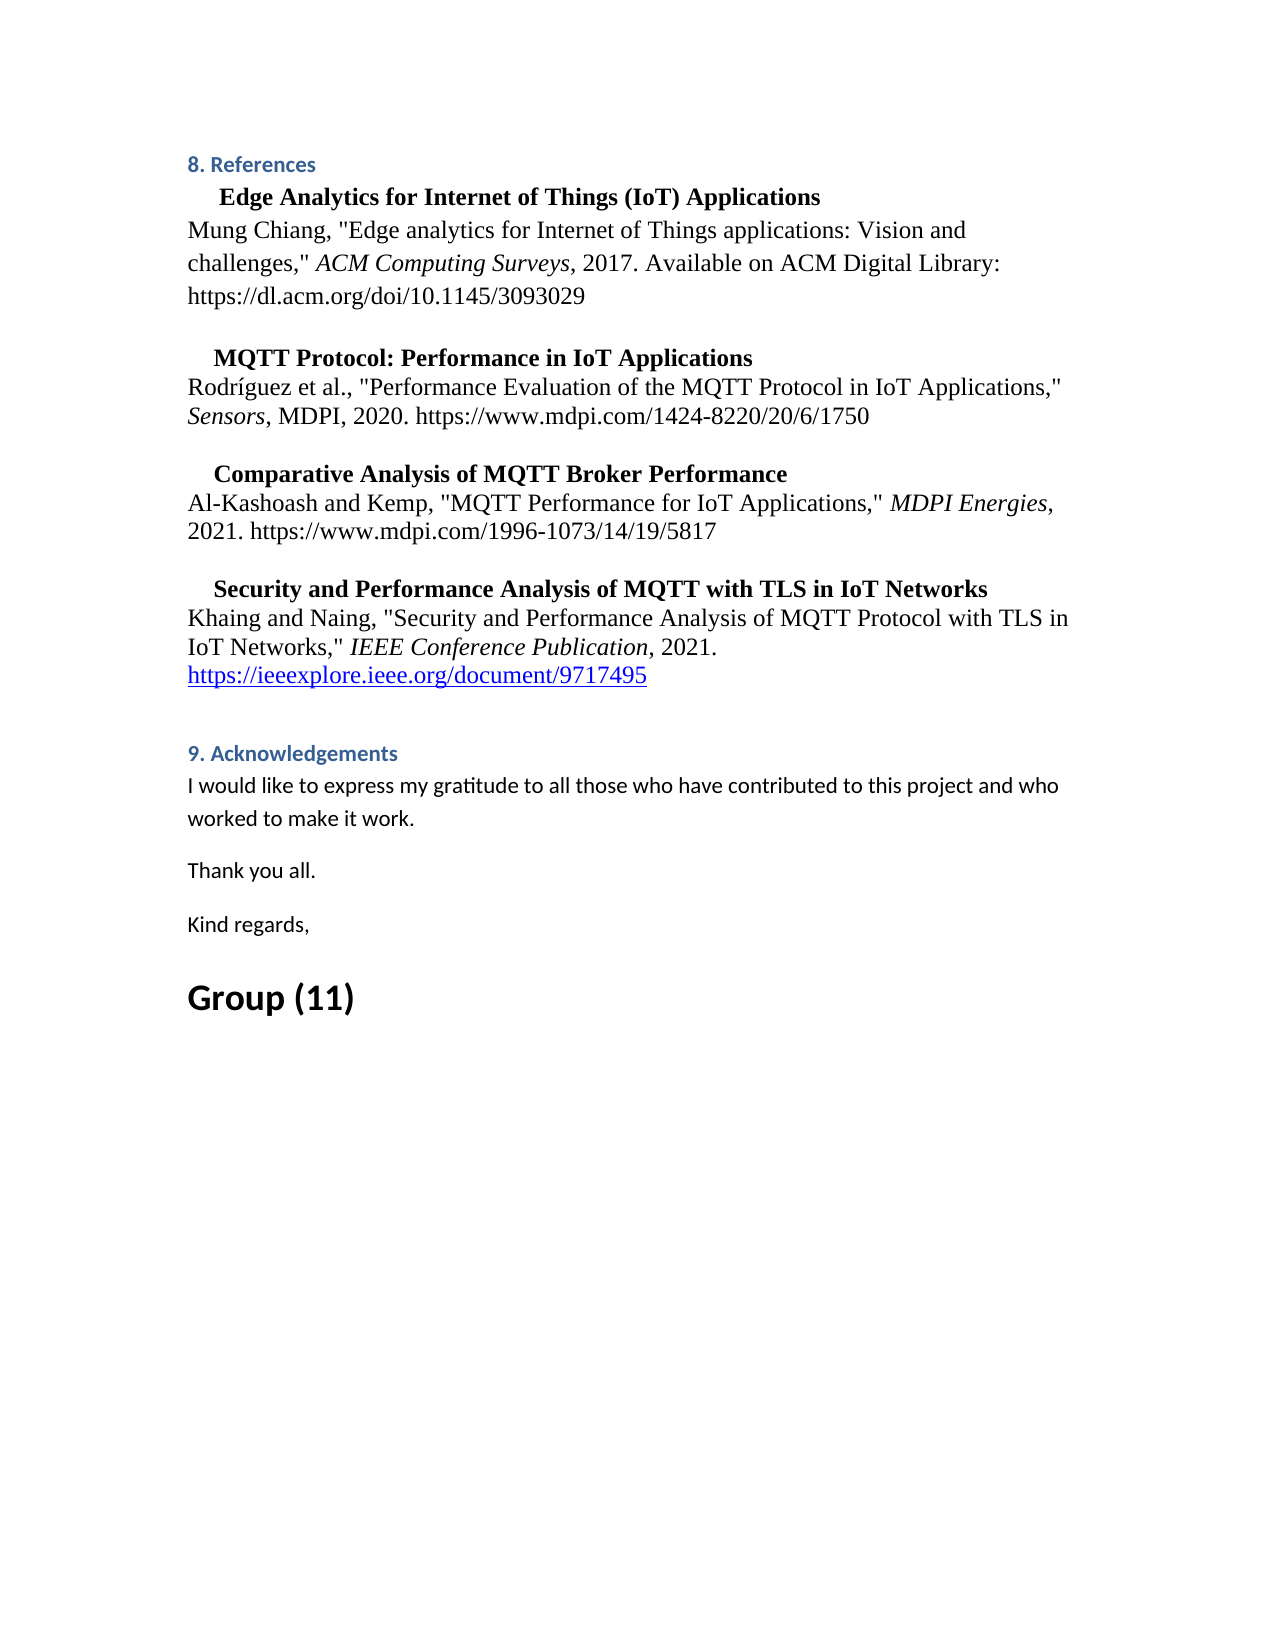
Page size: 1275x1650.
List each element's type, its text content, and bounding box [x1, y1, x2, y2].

text  MQTT Protocol: Performance in IoT Applications Rodríguez et al., "Performance Evaluation of the MQTT Protocol in IoT Applications," Sensors, MDPI, 2020. https://www.mdpi.com/1424-8220/20/6/1750 [187, 343, 1087, 430]
text I would like to express my gratitude to all those who have contributed to this project and who worked to make it work. [187, 771, 1087, 832]
text Group (11) [187, 974, 1087, 1020]
text  Comparative Analysis of MQTT Broker Performance Al-Kashoash and Kemp, "MQTT Performance for IoT Applications," MDPI Energies, 2021. https://www.mdpi.com/1996-1073/14/19/5817 [187, 459, 1087, 545]
text  Security and Performance Analysis of MQTT with TLS in IoT Networks Khaing and Naing, "Security and Performance Analysis of MQTT Protocol with TLS in IoT Networks," IEEE Conference Publication, 2021. https://ieeexplore.ieee.org/document/9717495 [187, 574, 1087, 689]
text  Edge Analytics for Internet of Things (IoT) Applications Mung Chiang, "Edge analytics for Internet of Things applications: Vision and challenges," ACM Computing Surveys, 2017. Available on ACM Digital Library: https://dl.acm.org/doi/10.1145/3093029 [187, 182, 1087, 310]
subtitle 8. References [187, 150, 1087, 178]
subtitle 9. Acknowledgements [187, 739, 1087, 767]
text Thank you all. [187, 857, 1087, 885]
text Kind regards, [187, 910, 1087, 938]
